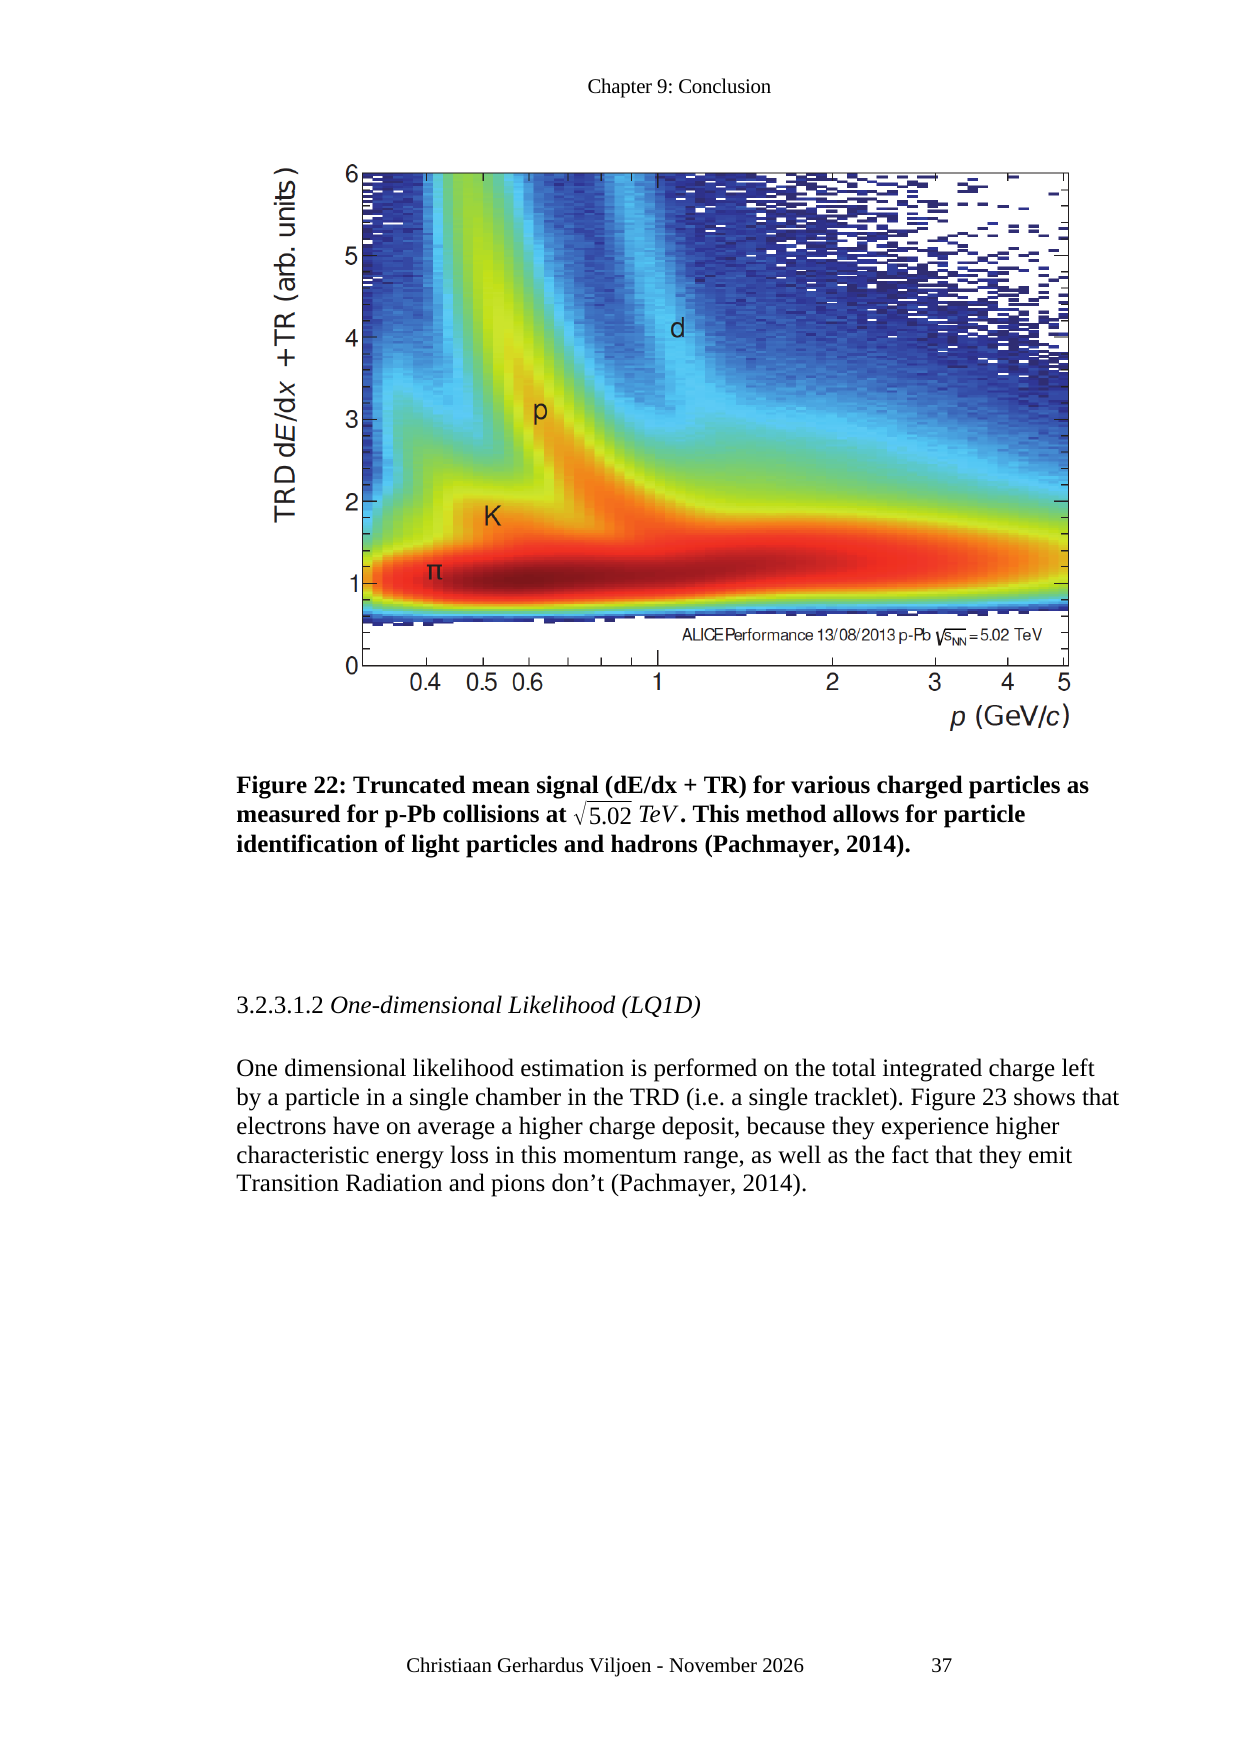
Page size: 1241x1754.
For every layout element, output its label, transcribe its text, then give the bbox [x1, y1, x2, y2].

text Figure 22: Truncated mean signal (dE/dx + TR) for various charged particles as measured for p-Pb collisions at . This method allows for particle identification of light particles and hadrons . [236, 771, 1122, 858]
text One dimensional likelihood estimation is performed on the total integrated charge left by a particle in a single chamber in the TRD (i.e. a single tracklet). Figure 23 shows that electrons have on average a higher charge deposit, because they experience higher characteristic energy loss in this momentum range, as well as the fact that they emit Transition Radiation and pions don’t . [236, 1053, 1122, 1197]
picture [236, 135, 1123, 771]
subtitle One-dimensional Likelihood (LQ1D) [236, 990, 1122, 1018]
